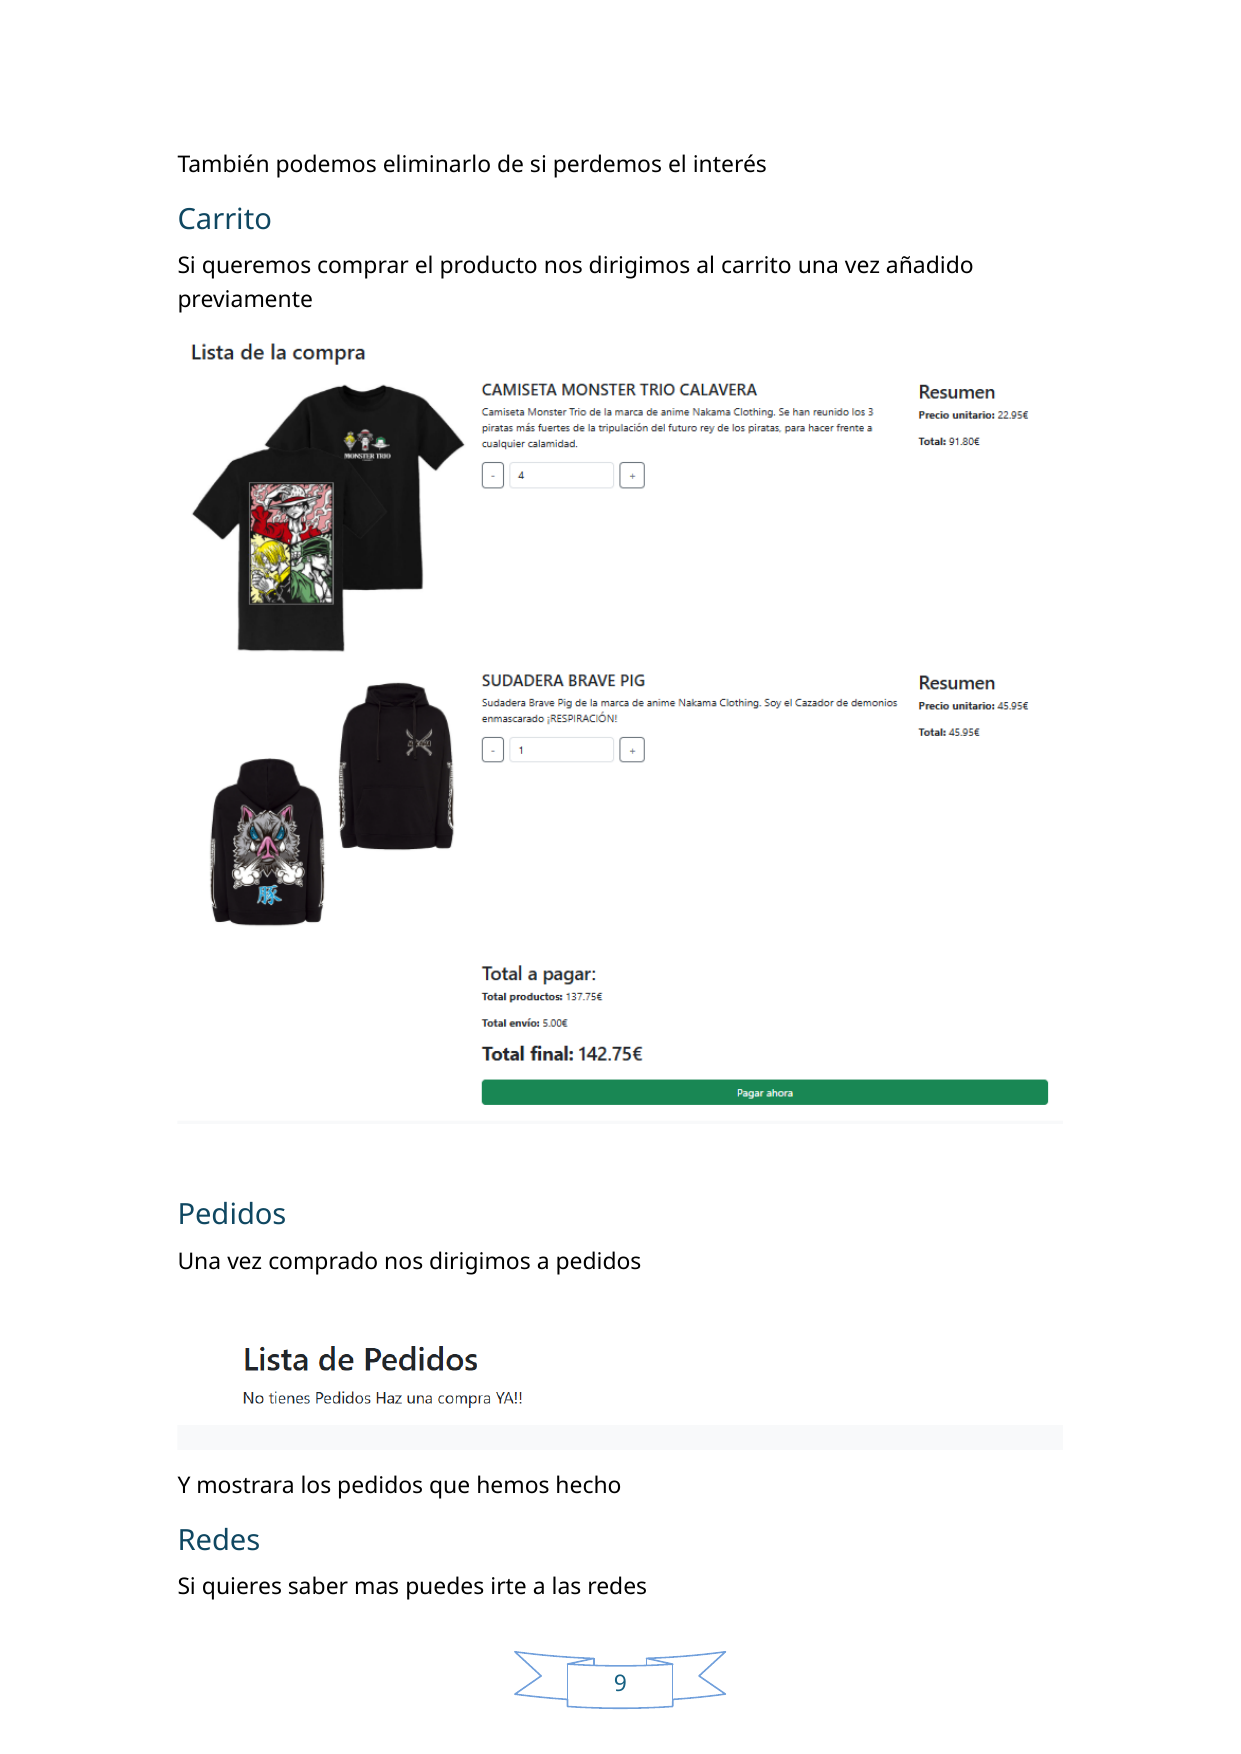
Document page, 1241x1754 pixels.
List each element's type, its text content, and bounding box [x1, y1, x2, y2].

picture [177, 333, 1063, 1124]
text Si queremos comprar el producto nos dirigimos al carrito una vez añadido previamente [177, 249, 1063, 314]
picture [177, 1295, 1063, 1450]
text También podemos eliminarlo de si perdemos el interés [177, 148, 1063, 179]
subtitle Redes [177, 1519, 1063, 1559]
subtitle Pedidos [177, 1194, 1063, 1233]
subtitle Carrito [177, 198, 1063, 238]
text Y mostrara los pedidos que hemos hecho [177, 1468, 1063, 1500]
text Una vez comprado nos dirigimos a pedidos [177, 1245, 1063, 1276]
text Si quieres saber mas puedes irte a las redes [177, 1570, 1063, 1601]
